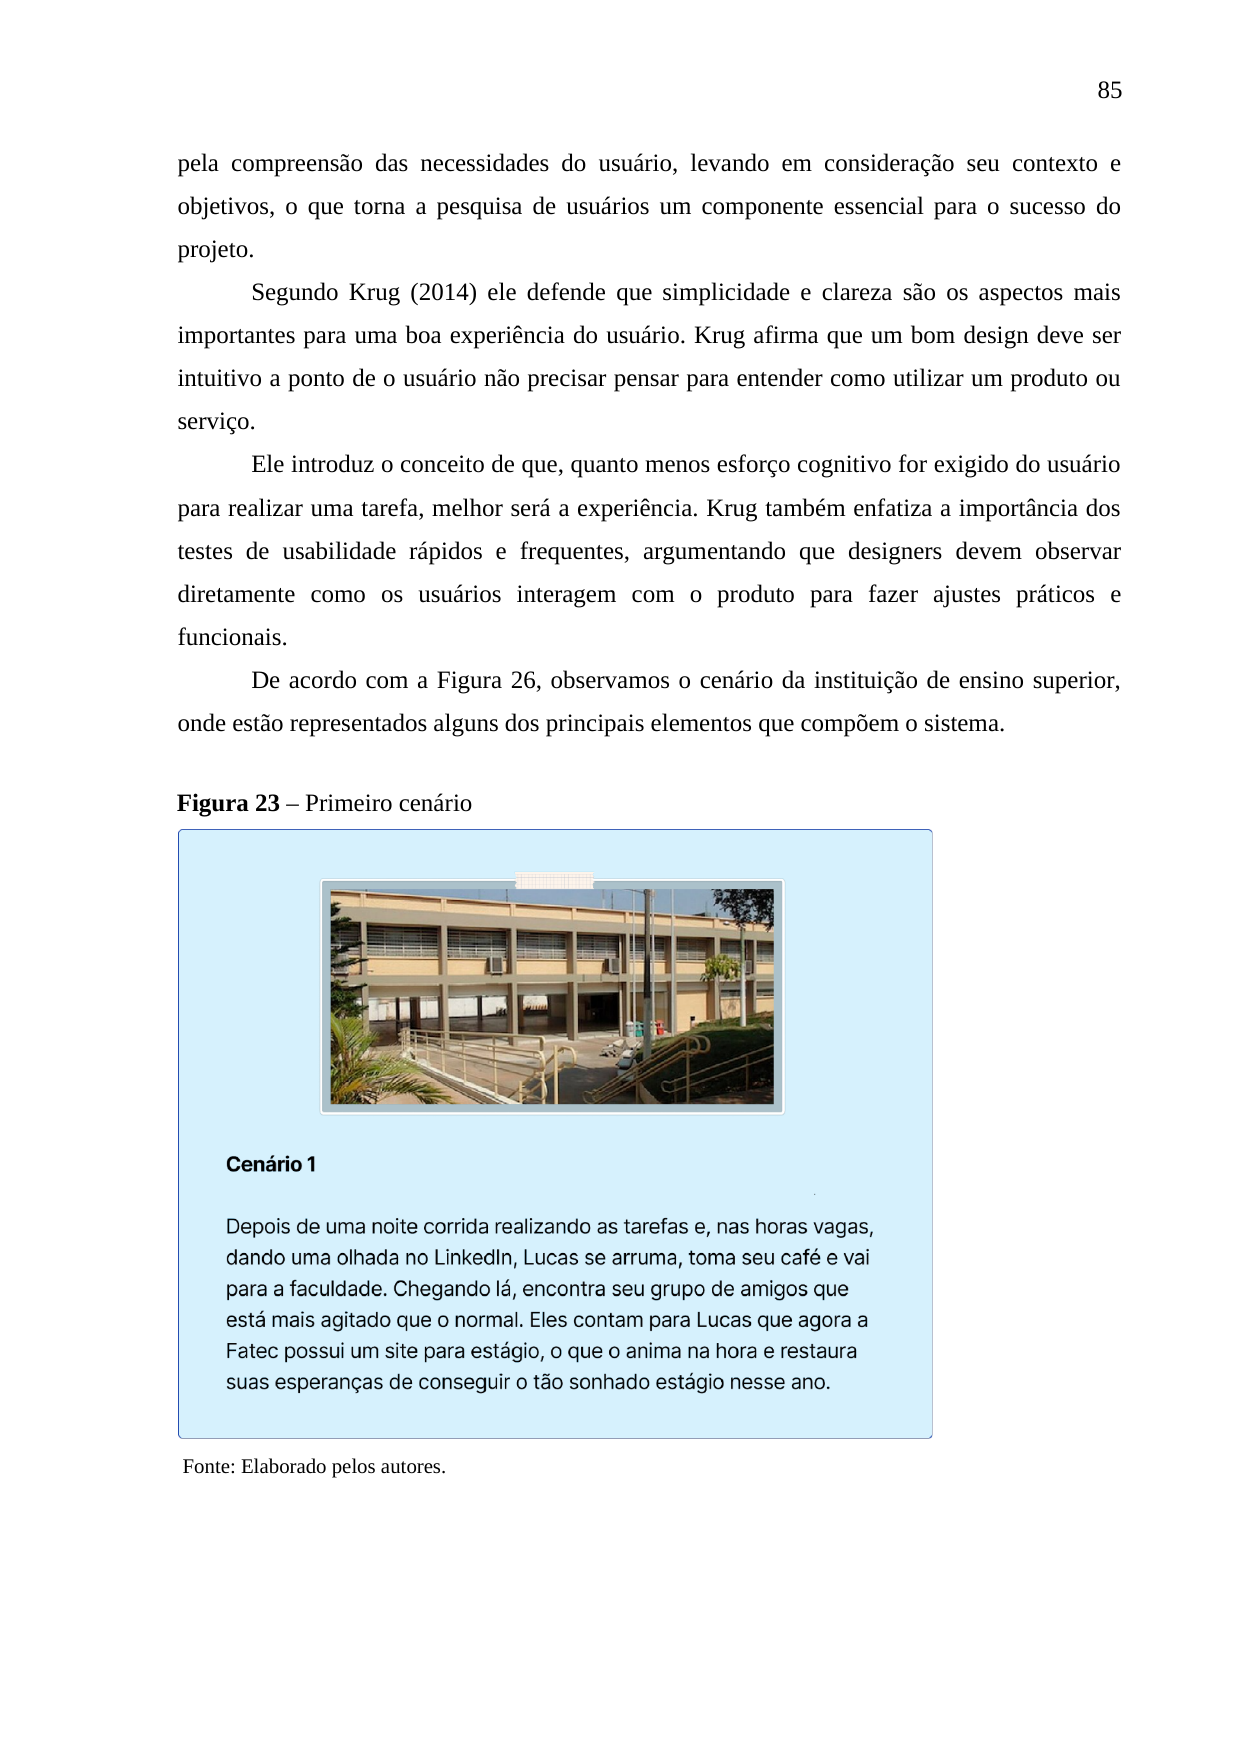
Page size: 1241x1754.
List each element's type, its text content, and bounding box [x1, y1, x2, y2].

text Ele introduz o conceito de que, quanto menos esforço cognitivo for exigido do usuário para realizar uma tarefa, melhor será a experiência. Krug também enfatiza a importância dos testes de usabilidade rápidos e frequentes, argumentando que designers devem observar diretamente como os usuários interagem com o produto para fazer ajustes práticos e funcionais. [177, 449, 1122, 651]
text De acordo com a Figura 26, observamos o cenário da instituição de ensino superior, onde estão representados alguns dos principais elementos que compõem o sistema. [177, 665, 1122, 737]
picture [176, 830, 933, 1441]
text Segundo Krug (2014) ele defende que simplicidade e clareza são os aspectos mais importantes para uma boa experiência do usuário. Krug afirma que um bom design deve ser intuitivo a ponto de o usuário não precisar pensar para entender como utilizar um produto ou serviço. [177, 277, 1122, 435]
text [177, 148, 1122, 263]
